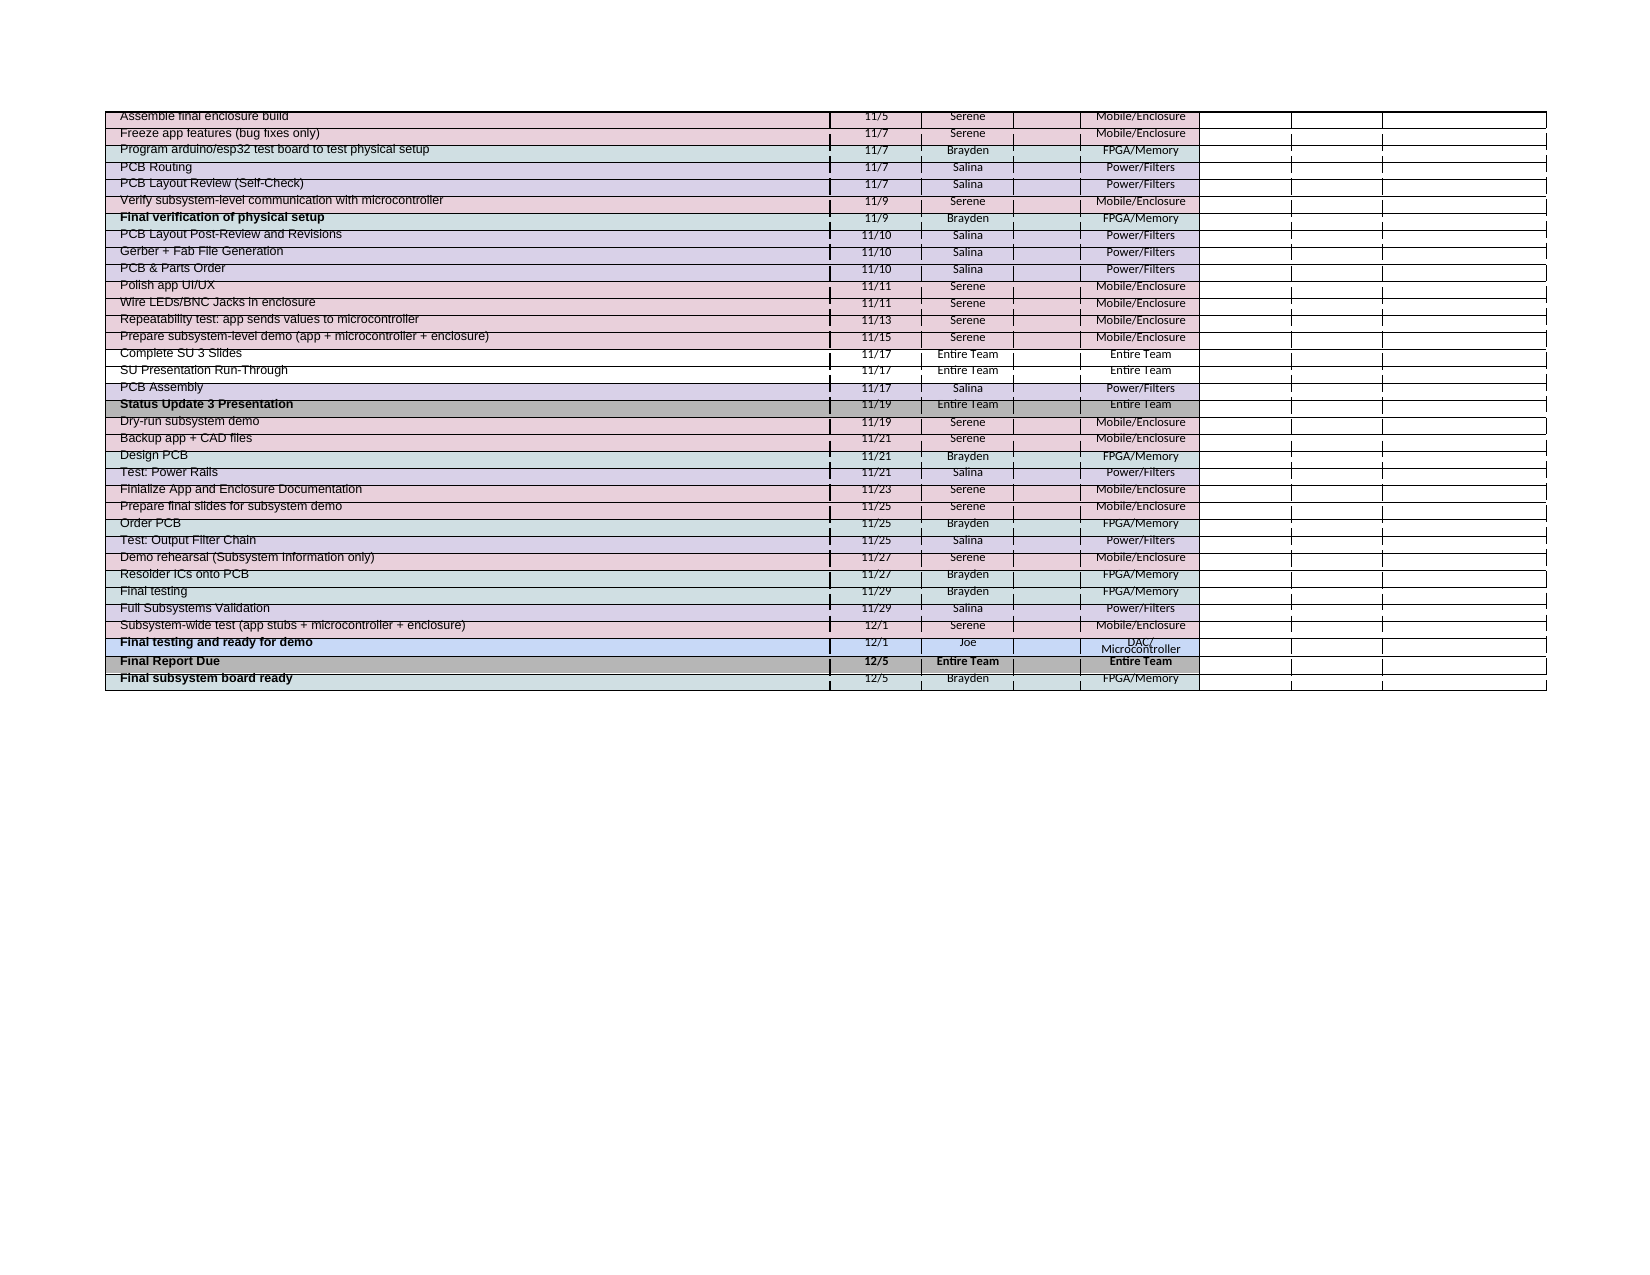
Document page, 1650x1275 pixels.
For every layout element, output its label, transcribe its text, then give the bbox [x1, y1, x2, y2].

table_cell [1291, 163, 1382, 179]
table_cell [1383, 486, 1546, 502]
table_cell [1013, 180, 1081, 196]
table_cell [1200, 588, 1291, 604]
table_cell Test: Power Rails [106, 469, 830, 485]
table_cell Resolder ICs onto PCB [106, 571, 830, 587]
table_cell [1383, 503, 1546, 519]
table_cell [1291, 639, 1382, 656]
table_cell Mobile/Enclosure [1081, 418, 1199, 434]
table_cell Mobile/Enclosure [1081, 435, 1199, 451]
table_cell Entire Team [1081, 401, 1199, 417]
table_cell [1383, 469, 1546, 485]
table_cell Serene [922, 418, 1013, 434]
table_cell [1383, 146, 1546, 162]
table_cell 12/5 [830, 657, 922, 673]
table_cell [1200, 675, 1291, 690]
table_cell 11/11 [830, 282, 922, 298]
table_cell Wire LEDs/BNC Jacks in enclosure [106, 299, 830, 315]
table_cell Serene [922, 554, 1013, 570]
table_cell 11/27 [830, 554, 922, 570]
table_cell Mobile/Enclosure [1081, 333, 1199, 349]
table_cell [1013, 163, 1081, 179]
table_cell [1200, 350, 1291, 366]
table_cell [1383, 537, 1546, 553]
table_cell 11/17 [830, 384, 922, 400]
table_cell [1291, 605, 1382, 621]
table_cell Mobile/Enclosure [1081, 486, 1199, 502]
table_cell [1383, 675, 1546, 690]
table_cell Final testing and ready for demo [106, 639, 830, 656]
table_cell 11/7 [830, 129, 922, 145]
table_cell [1200, 469, 1291, 485]
table_header Mobile/Enclosure [1081, 113, 1199, 128]
table_cell 11/9 [830, 214, 922, 230]
table_cell 11/23 [830, 486, 922, 502]
table_cell Power/Filters [1081, 231, 1199, 247]
table_cell [1013, 197, 1081, 213]
table_cell 12/5 [830, 675, 922, 690]
table_cell PCB Layout Review (Self-Check) [106, 180, 830, 196]
table_cell [1200, 146, 1291, 162]
table_cell [1383, 316, 1546, 332]
table_cell [1383, 588, 1546, 604]
table_cell Verify subsystem-level communication with microcontroller [106, 197, 830, 213]
table_cell [1291, 146, 1382, 162]
table_cell [1383, 197, 1546, 213]
table_cell Subsystem-wide test (app stubs + microcontroller + enclosure) [106, 622, 830, 638]
table_cell [1013, 214, 1081, 230]
table_cell [1383, 622, 1546, 638]
table_cell 11/19 [831, 418, 921, 434]
table_cell 11/11 [830, 299, 922, 315]
table_cell [1013, 231, 1081, 247]
table_cell [1291, 316, 1382, 332]
table_cell [1200, 333, 1291, 349]
table_cell Entire Team [1081, 657, 1199, 673]
table_cell [1013, 520, 1081, 536]
table_cell 12/1 [830, 622, 922, 638]
table_cell Brayden [922, 675, 1013, 690]
table_cell [1383, 418, 1546, 434]
table_cell 11/21 [830, 469, 922, 485]
table_cell Full Subsystems Validation [106, 605, 830, 621]
table_cell [1383, 350, 1546, 366]
table_cell Joe [922, 639, 1013, 656]
table_cell [1291, 503, 1382, 519]
table_cell [1013, 299, 1081, 315]
table_cell Entire Team [922, 350, 1013, 366]
table_cell [1291, 333, 1382, 349]
table_cell [1200, 248, 1291, 264]
table_cell [1383, 605, 1546, 621]
table_cell [1200, 639, 1291, 656]
table_cell [1014, 265, 1080, 281]
table_cell Entire Team [922, 401, 1013, 417]
table_cell [1291, 452, 1382, 468]
table_cell Final Report Due [106, 657, 830, 673]
table_cell [1013, 486, 1081, 502]
table_cell [1383, 435, 1546, 451]
table_cell Test: Output Filter Chain [106, 537, 830, 553]
table_cell Serene [922, 333, 1013, 349]
table_cell Entire Team [922, 367, 1013, 383]
table_cell Salina [922, 605, 1013, 621]
table_cell 11/10 [830, 231, 922, 247]
table_header [1292, 113, 1382, 128]
table_cell Salina [922, 231, 1013, 247]
table_cell Power/Filters [1081, 537, 1199, 553]
table_cell [1013, 333, 1081, 349]
table_cell Power/Filters [1081, 163, 1199, 179]
table_cell [1291, 435, 1382, 451]
table_cell Program arduino/esp32 test board to test physical setup [106, 146, 830, 162]
table_cell [1291, 622, 1382, 638]
table_cell [1200, 486, 1291, 502]
table_cell [1013, 435, 1081, 451]
table_cell Gerber + Fab File Generation [106, 248, 830, 264]
table_cell [1200, 520, 1291, 536]
table_cell [1200, 384, 1291, 400]
table_cell [1383, 265, 1546, 281]
table_cell Final testing [106, 588, 830, 604]
table_cell [1013, 657, 1081, 673]
table_cell Demo rehearsal (Subsystem Information only) [106, 554, 830, 570]
table_cell Power/Filters [1081, 469, 1199, 485]
table_header [1200, 113, 1291, 128]
table_cell Salina [922, 537, 1013, 553]
table_cell 12/1 [830, 639, 922, 656]
table_cell [1291, 299, 1382, 315]
table_cell FPGA/Memory [1081, 571, 1199, 587]
table_cell Brayden [922, 571, 1013, 587]
table_cell [1383, 401, 1546, 417]
table_cell [1292, 265, 1382, 281]
table_cell [1200, 571, 1291, 587]
table_cell Backup app + CAD files [106, 435, 830, 451]
table_cell [1200, 282, 1291, 298]
table_cell FPGA/Memory [1081, 520, 1199, 536]
table_cell Repeatability test: app sends values to microcontroller [106, 316, 830, 332]
table_cell 11/10 [831, 265, 921, 281]
table_cell 11/25 [830, 537, 922, 553]
table_cell Mobile/Enclosure [1081, 129, 1199, 145]
table_cell [1291, 537, 1382, 553]
table_cell Prepare subsystem-level demo (app + microcontroller + enclosure) [106, 333, 830, 349]
table_cell Mobile/Enclosure [1081, 282, 1199, 298]
table_cell Entire Team [922, 657, 1013, 673]
table_cell [1200, 418, 1291, 434]
table_header [1383, 113, 1546, 128]
table_cell [1383, 520, 1546, 536]
table_header Serene [922, 113, 1013, 128]
table_cell [1013, 350, 1081, 366]
table_cell [1291, 588, 1382, 604]
table_cell Mobile/Enclosure [1081, 622, 1199, 638]
table_cell Brayden [922, 520, 1013, 536]
table_cell FPGA/Memory [1081, 588, 1199, 604]
table_cell [1013, 146, 1081, 162]
table_cell [1200, 435, 1291, 451]
table_cell Mobile/Enclosure [1081, 197, 1199, 213]
table_cell [1200, 367, 1291, 383]
table_cell [1383, 282, 1546, 298]
table_cell Prepare final slides for subsystem demo [106, 503, 830, 519]
table_cell 11/7 [830, 163, 922, 179]
table_cell Serene [922, 316, 1013, 332]
table_cell 11/7 [830, 146, 922, 162]
table_cell [1200, 605, 1291, 621]
table_cell [1383, 554, 1546, 570]
table_cell [1291, 197, 1382, 213]
table_cell 11/29 [830, 605, 922, 621]
table_cell [1013, 503, 1081, 519]
table_cell [1383, 639, 1546, 656]
table_cell Serene [922, 299, 1013, 315]
table_cell [1200, 537, 1291, 553]
table_cell Serene [922, 486, 1013, 502]
table_cell [1014, 571, 1080, 587]
table_cell Salina [922, 265, 1013, 281]
table_cell Brayden [922, 214, 1013, 230]
table_header 11/5 [831, 113, 921, 128]
table_cell [1200, 316, 1291, 332]
table_cell Freeze app features (bug fixes only) [106, 129, 830, 145]
table_cell [1291, 248, 1382, 264]
table_cell [1383, 452, 1546, 468]
table_cell [1200, 401, 1291, 417]
table_cell [1383, 231, 1546, 247]
table_cell [1291, 469, 1382, 485]
table_cell [1200, 197, 1291, 213]
table_cell Salina [922, 180, 1013, 196]
table_cell [1200, 622, 1291, 638]
table_cell [1013, 129, 1081, 145]
table_cell [1013, 401, 1081, 417]
table_cell Serene [922, 435, 1013, 451]
table_cell Serene [922, 503, 1013, 519]
table_cell [1200, 129, 1291, 145]
table_cell 11/13 [830, 316, 922, 332]
table_cell [1013, 384, 1081, 400]
table_cell 11/10 [830, 248, 922, 264]
table_cell Design PCB [106, 452, 830, 468]
table_cell PCB & Parts Order [106, 265, 830, 281]
table_cell Power/Filters [1081, 605, 1199, 621]
table_cell [1383, 299, 1546, 315]
table_cell 11/9 [830, 197, 922, 213]
table_cell [1292, 571, 1382, 587]
table_cell [1013, 469, 1081, 485]
table_cell [1013, 248, 1081, 264]
table_cell [1291, 675, 1382, 690]
table_cell [1383, 367, 1546, 383]
table_cell Power/Filters [1081, 384, 1199, 400]
table_cell [1200, 163, 1291, 179]
table_cell [1291, 520, 1382, 536]
table_cell 11/25 [830, 503, 922, 519]
table_cell [1200, 554, 1291, 570]
table_cell [1291, 384, 1382, 400]
table_cell [1291, 350, 1382, 366]
table_cell [1200, 657, 1291, 673]
table_cell [1291, 231, 1382, 247]
table_cell Power/Filters [1081, 248, 1199, 264]
table_cell [1200, 214, 1291, 230]
table_cell 11/25 [830, 520, 922, 536]
table_cell [1013, 554, 1081, 570]
table_header Assemble final enclosure build [106, 113, 829, 128]
table_cell Entire Team [1081, 350, 1199, 366]
table_cell Serene [922, 622, 1013, 638]
table_cell Power/Filters [1081, 180, 1199, 196]
table_cell Order PCB [106, 520, 830, 536]
table_cell [1291, 401, 1382, 417]
table_cell [1291, 282, 1382, 298]
table_cell [1200, 231, 1291, 247]
table_cell [1013, 605, 1081, 621]
table_cell [1291, 486, 1382, 502]
table_cell [1383, 333, 1546, 349]
table_cell Dry-run subsystem demo [106, 418, 830, 434]
table_cell [1291, 180, 1382, 196]
table_cell PCB Layout Post-Review and Revisions [106, 231, 830, 247]
table_cell [1013, 316, 1081, 332]
table_cell [1013, 622, 1081, 638]
table_cell Finialize App and Enclosure Documentation [106, 486, 830, 502]
table_cell 11/29 [830, 588, 922, 604]
table_cell FPGA/Memory [1081, 675, 1199, 690]
table_cell [1200, 265, 1291, 281]
table_cell FPGA/Memory [1081, 214, 1199, 230]
table_cell Mobile/Enclosure [1081, 299, 1199, 315]
table_cell [1013, 675, 1081, 690]
table_cell [1291, 129, 1382, 145]
table_cell [1200, 180, 1291, 196]
table_cell Brayden [922, 452, 1013, 468]
table_cell Salina [922, 384, 1013, 400]
table_cell 11/19 [830, 401, 922, 417]
table_cell PCB Routing [106, 163, 830, 179]
table_cell Mobile/Enclosure [1081, 503, 1199, 519]
table_cell Serene [922, 197, 1013, 213]
table_cell Mobile/Enclosure [1081, 316, 1199, 332]
table_cell FPGA/Memory [1081, 146, 1199, 162]
table_cell [1013, 588, 1081, 604]
table_cell Salina [922, 248, 1013, 264]
table_cell [1291, 214, 1382, 230]
table_cell [1013, 367, 1081, 383]
table_cell [1200, 503, 1291, 519]
table_cell [1291, 657, 1382, 673]
table_cell [1383, 129, 1546, 145]
table_cell [1383, 214, 1546, 230]
table_cell Brayden [922, 588, 1013, 604]
table_cell [1014, 418, 1080, 434]
table_cell Serene [922, 282, 1013, 298]
table_cell [1383, 248, 1546, 264]
table_cell Mobile/Enclosure [1081, 554, 1199, 570]
table_cell [1013, 537, 1081, 553]
table_cell SU Presentation Run-Through [106, 367, 830, 383]
table_cell [1383, 180, 1546, 196]
table_cell [1291, 367, 1382, 383]
table_cell Salina [922, 163, 1013, 179]
table_cell [1200, 299, 1291, 315]
table_cell 11/15 [830, 333, 922, 349]
table_cell [1292, 418, 1382, 434]
table_cell Serene [922, 129, 1013, 145]
table_cell 11/7 [830, 180, 922, 196]
table_cell FPGA/Memory [1081, 452, 1199, 468]
table_cell [1291, 554, 1382, 570]
table_cell Final subsystem board ready [106, 675, 830, 690]
table_cell Complete SU 3 Slides [106, 350, 830, 366]
table_cell 11/21 [830, 435, 922, 451]
table_cell Polish app UI/UX [106, 282, 830, 298]
table_cell 11/27 [831, 571, 921, 587]
table_cell [1383, 384, 1546, 400]
table_cell Status Update 3 Presentation [106, 401, 830, 417]
table_cell [1013, 639, 1081, 656]
table_cell 11/17 [830, 367, 922, 383]
table_cell Salina [922, 469, 1013, 485]
table_cell PCB Assembly [106, 384, 830, 400]
table_cell Power/Filters [1081, 265, 1199, 281]
table_cell [1383, 163, 1546, 179]
table_cell Final verification of physical setup [106, 214, 830, 230]
table_cell Entire Team [1081, 367, 1199, 383]
table_cell [1383, 571, 1546, 587]
table_cell Brayden [922, 146, 1013, 162]
table_cell [1383, 657, 1546, 673]
table_cell [1200, 452, 1291, 468]
table_cell [1013, 282, 1081, 298]
table_cell 11/17 [830, 350, 922, 366]
table_cell 11/21 [830, 452, 922, 468]
table_cell DAC/Microcontroller [1081, 639, 1199, 656]
table_cell [1013, 452, 1081, 468]
table_header [1014, 113, 1080, 128]
